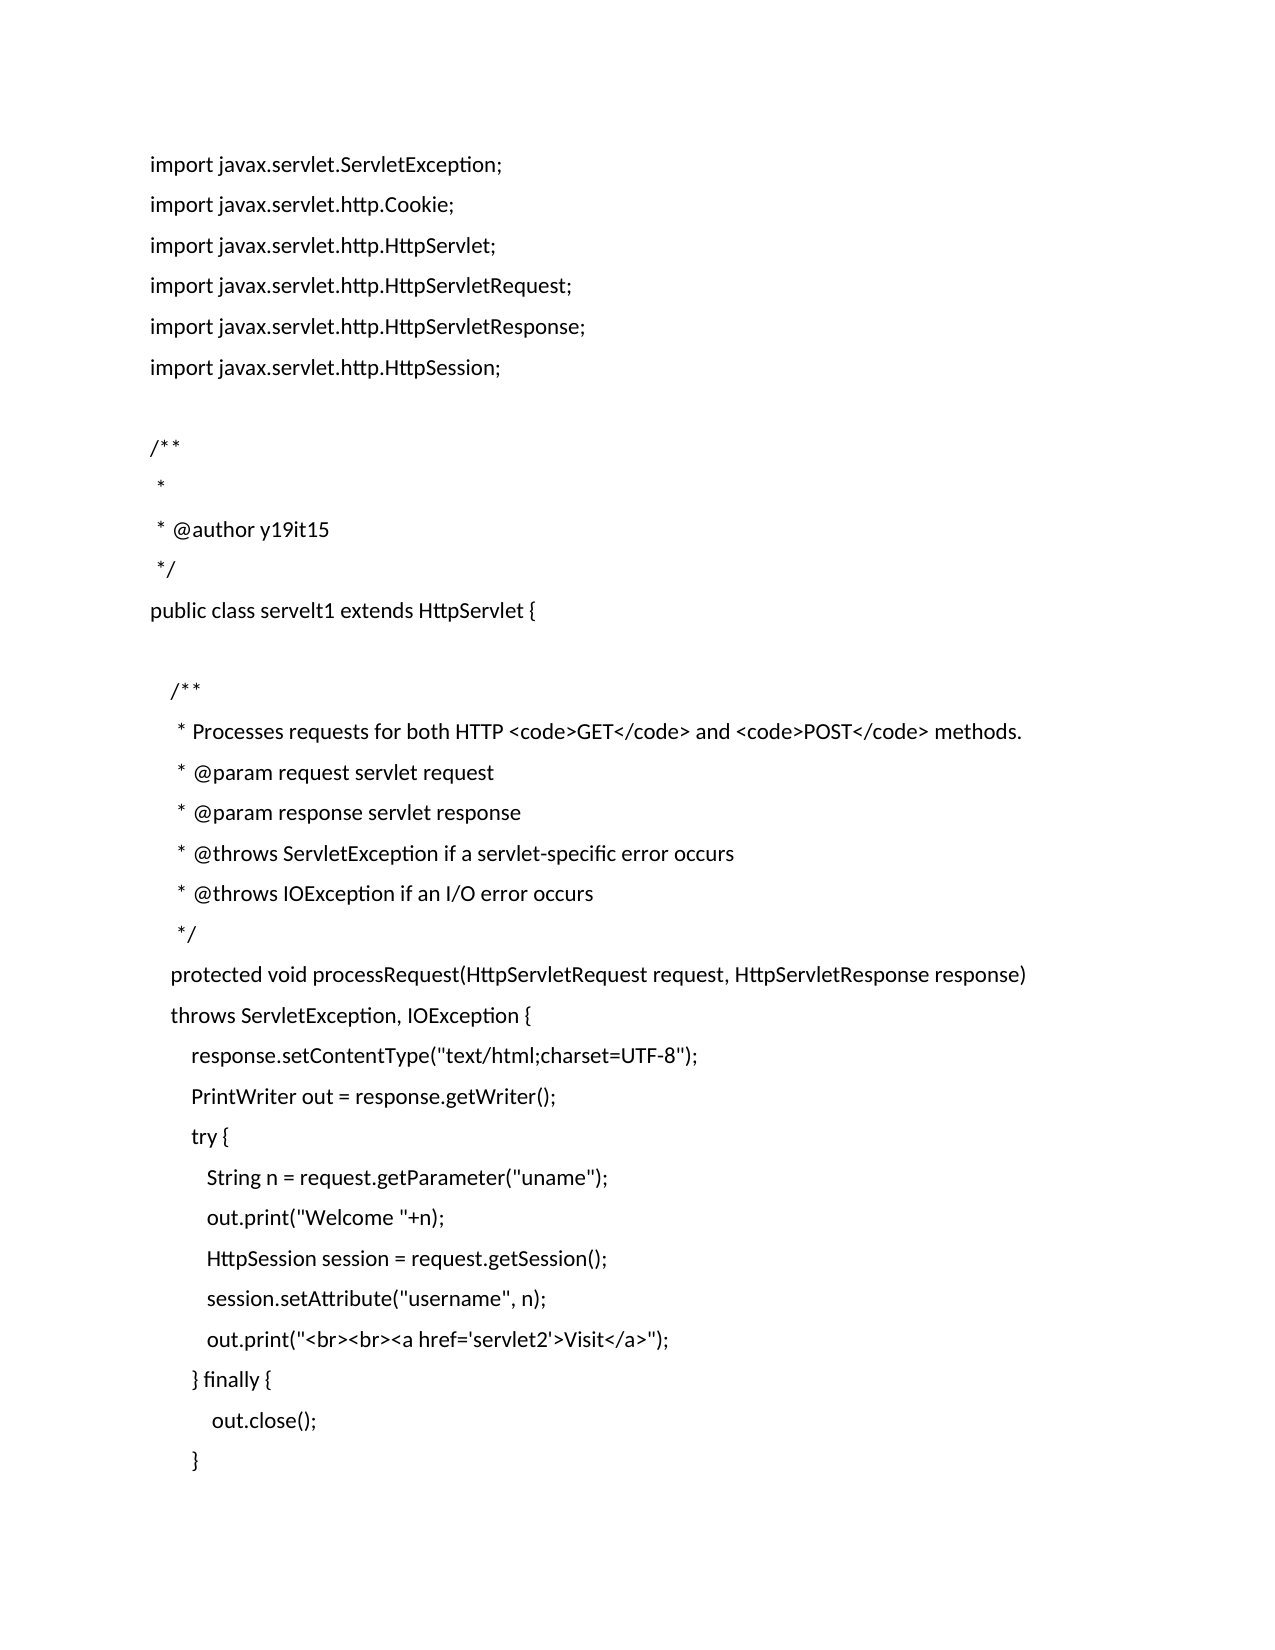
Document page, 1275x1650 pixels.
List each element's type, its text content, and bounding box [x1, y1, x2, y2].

text import javax.servlet.http.HttpServletRequest; [150, 272, 1125, 299]
text import javax.servlet.http.Cookie; [150, 191, 1125, 218]
text out.close(); [150, 1406, 1125, 1434]
text * @throws IOException if an I/O error occurs [150, 879, 1125, 907]
text import javax.servlet.ServletException; [150, 150, 1125, 178]
text /** [150, 434, 1125, 462]
text } finally { [150, 1366, 1125, 1394]
text * @throws ServletException if a servlet-specific error occurs [150, 839, 1125, 867]
text response.setContentType("text/html;charset=UTF-8"); [150, 1041, 1125, 1069]
text public class servelt1 extends HttpServlet { [150, 596, 1125, 624]
text try { [150, 1122, 1125, 1151]
text * [150, 474, 1125, 502]
text out.print("Welcome "+n); [150, 1203, 1125, 1232]
text String n = request.getParameter("uname"); [150, 1163, 1125, 1191]
text import javax.servlet.http.HttpServlet; [150, 231, 1125, 259]
text out.print("<br><br><a href='servlet2'>Visit</a>"); [150, 1325, 1125, 1353]
text HttpSession session = request.getSession(); [150, 1244, 1125, 1272]
text * @author y19it15 [150, 515, 1125, 543]
text * Processes requests for both HTTP <code>GET</code> and <code>POST</code> methods. [150, 717, 1125, 745]
text import javax.servlet.http.HttpServletResponse; [150, 312, 1125, 340]
text import javax.servlet.http.HttpSession; [150, 353, 1125, 381]
text * @param request servlet request [150, 758, 1125, 786]
text } [150, 1447, 1125, 1475]
text /** [150, 677, 1125, 705]
text PrintWriter out = response.getWriter(); [150, 1082, 1125, 1110]
text protected void processRequest(HttpServletRequest request, HttpServletResponse response) [150, 960, 1125, 988]
text * @param response servlet response [150, 798, 1125, 826]
text session.setAttribute("username", n); [150, 1284, 1125, 1313]
text */ [150, 920, 1125, 948]
text throws ServletException, IOException { [150, 1001, 1125, 1029]
text */ [150, 555, 1125, 583]
